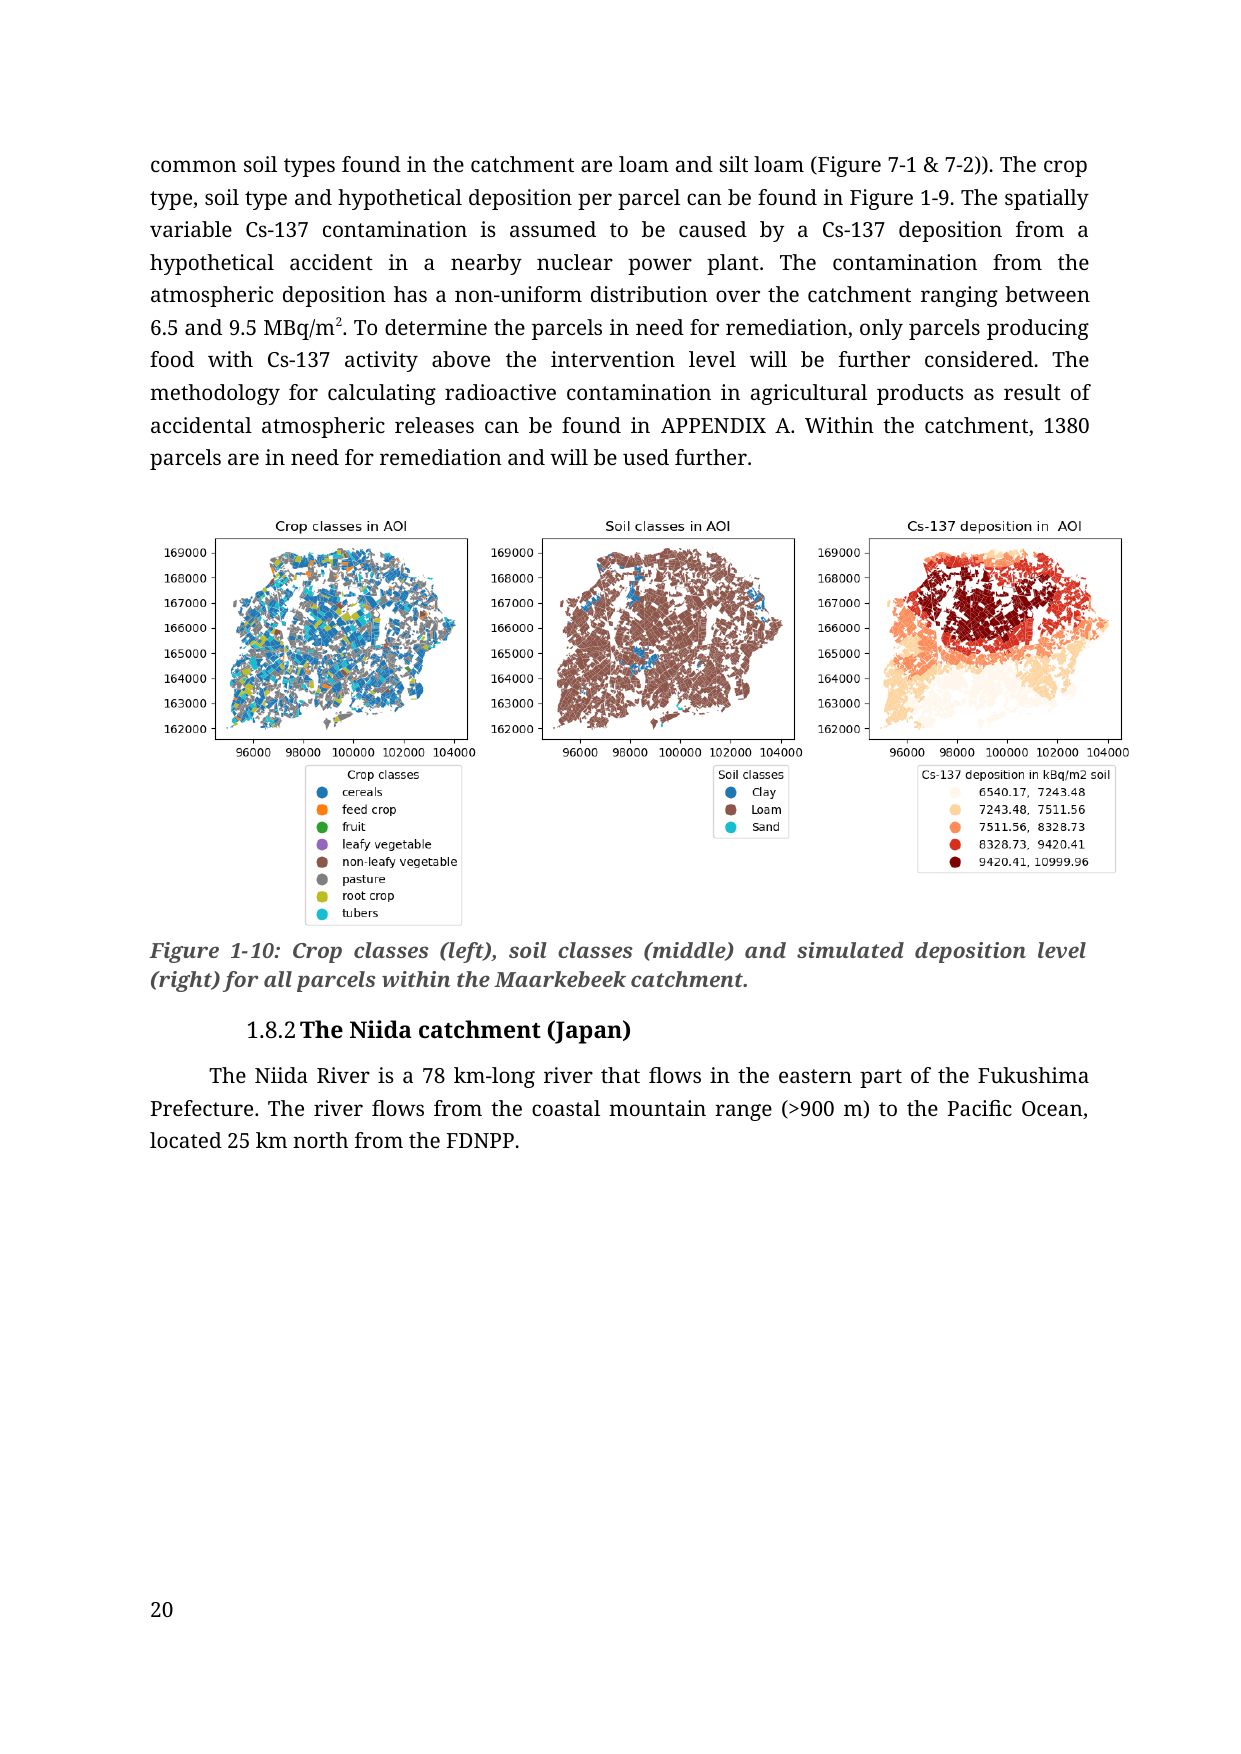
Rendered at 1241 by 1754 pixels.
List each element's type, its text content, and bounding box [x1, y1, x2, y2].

text The Niida River is a 78 km-long river that flows in the eastern part of the Fukushima Prefecture. The river flows from the coastal mountain range (>900 m) to the Pacific Ocean, located 25 km north from the FDNPP. [150, 1061, 1090, 1155]
picture [150, 508, 1143, 933]
subtitle The Niida catchment (Japan) [187, 1014, 1090, 1046]
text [150, 150, 1090, 472]
text Figure 1-10: Crop classes (left), soil classes (middle) and simulated deposition level (right) for all parcels within the Maarkebeek catchment. [150, 937, 1090, 993]
